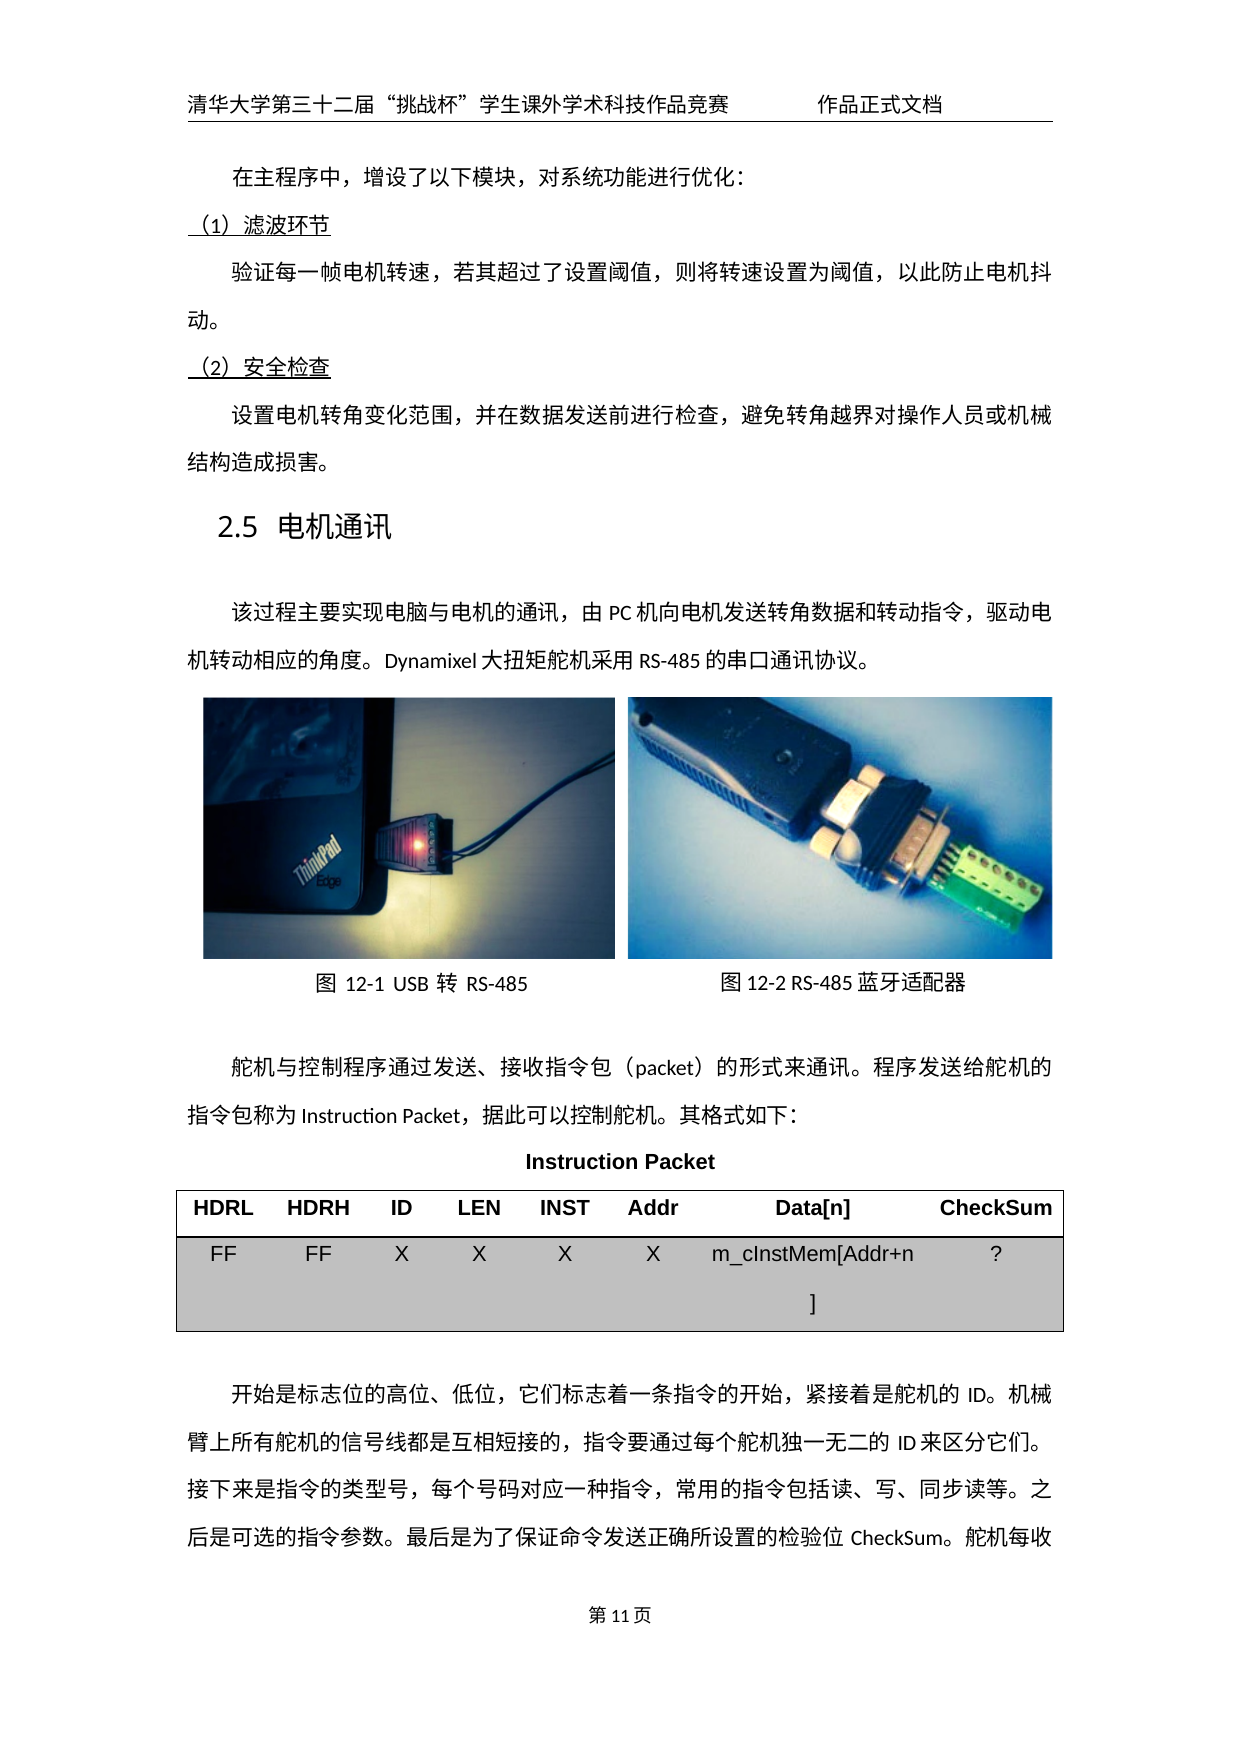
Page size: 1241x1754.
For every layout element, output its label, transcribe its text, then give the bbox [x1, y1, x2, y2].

table_header Data[n] [697, 1191, 928, 1236]
list 电机通讯 [217, 493, 1053, 558]
table_cell FF [177, 1238, 271, 1331]
table_header CheckSum [928, 1191, 1063, 1236]
table_header ID [366, 1191, 437, 1236]
text （2）安全检查 [188, 350, 1053, 382]
table_header HDRH [271, 1191, 366, 1236]
table_cell X [366, 1238, 437, 1331]
picture [627, 697, 1053, 959]
text 该过程主要实现电脑与电机的通讯，由PC机向电机发送转角数据和转动指令，驱动电机转动相应的角度。Dynamixel大扭矩舵机采用RS-485的串口通讯协议。 [187, 595, 1053, 674]
picture [204, 698, 615, 959]
table_cell FF [271, 1238, 366, 1331]
text Instruction Packet [187, 1145, 1053, 1178]
table_cell X [521, 1238, 609, 1331]
table_cell m_cInstMem[Addr+n] [697, 1238, 928, 1331]
list 验证每一帧电机转速，若其超过了设置阈值，则将转速设置为阈值，以此防止电机抖动。 [187, 255, 1053, 334]
table_header Addr [609, 1191, 697, 1236]
table_cell X [609, 1238, 697, 1331]
text （1）滤波环节 [188, 208, 1053, 239]
list 在主程序中，增设了以下模块，对系统功能进行优化： [232, 160, 1053, 192]
table_cell ? [928, 1238, 1063, 1331]
table_header HDRL [177, 1191, 271, 1236]
table_header INST [521, 1191, 609, 1236]
table_cell X [437, 1238, 521, 1331]
table_header LEN [437, 1191, 521, 1236]
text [187, 1377, 1053, 1551]
list 设置电机转角变化范围，并在数据发送前进行检查，避免转角越界对操作人员或机械结构造成损害。 [187, 398, 1053, 477]
